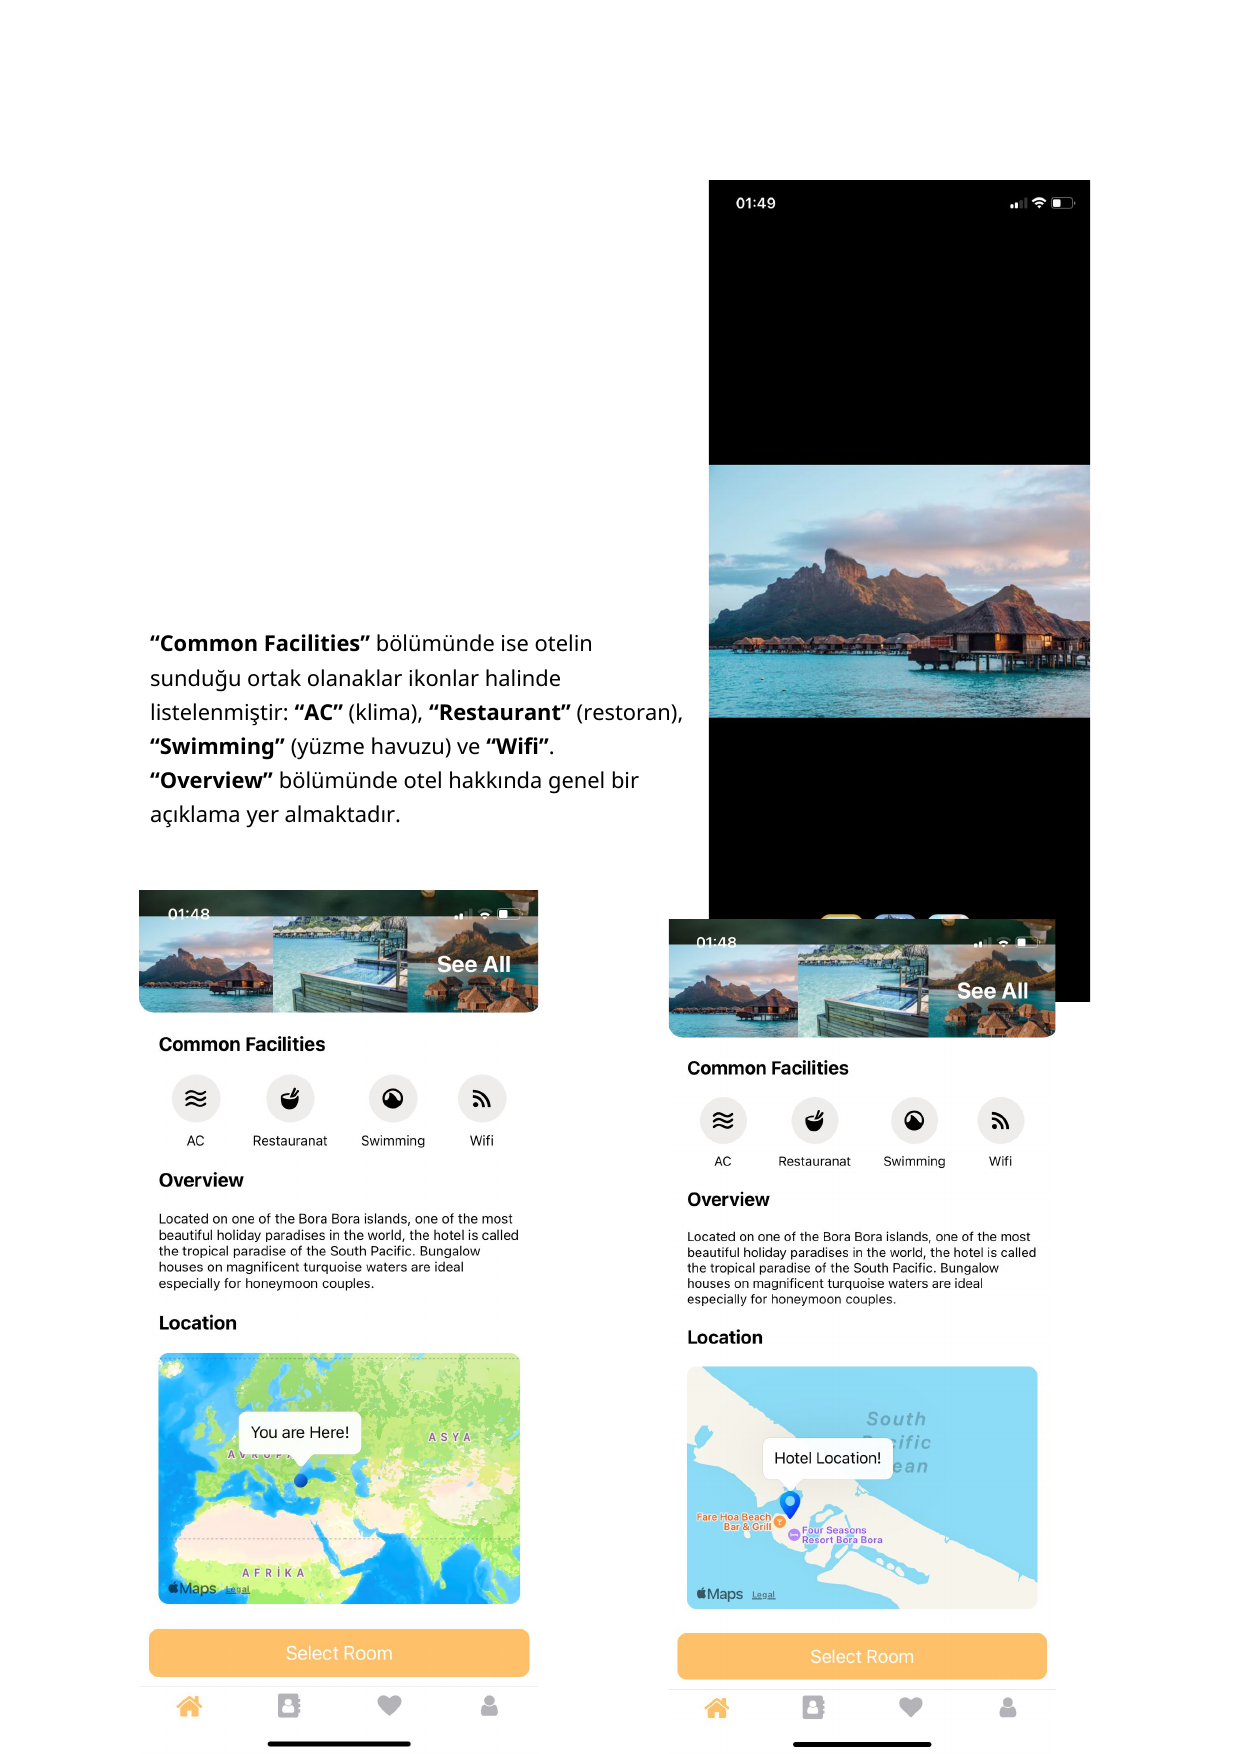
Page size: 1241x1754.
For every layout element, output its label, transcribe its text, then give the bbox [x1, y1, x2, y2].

picture [668, 180, 1091, 1754]
text “Overview” bölümünde otel hakkında genel bir açıklama yer almaktadır. [150, 765, 708, 829]
text “Common Facilities” bölümünde ise otelin sunduğu ortak olanaklar ikonlar halinde listelenmiştir: “AC” (klima), “Restaurant” (restoran), “Swimming” (yüzme havuzu) ve “Wifi”. [150, 628, 708, 761]
picture [139, 890, 539, 1754]
